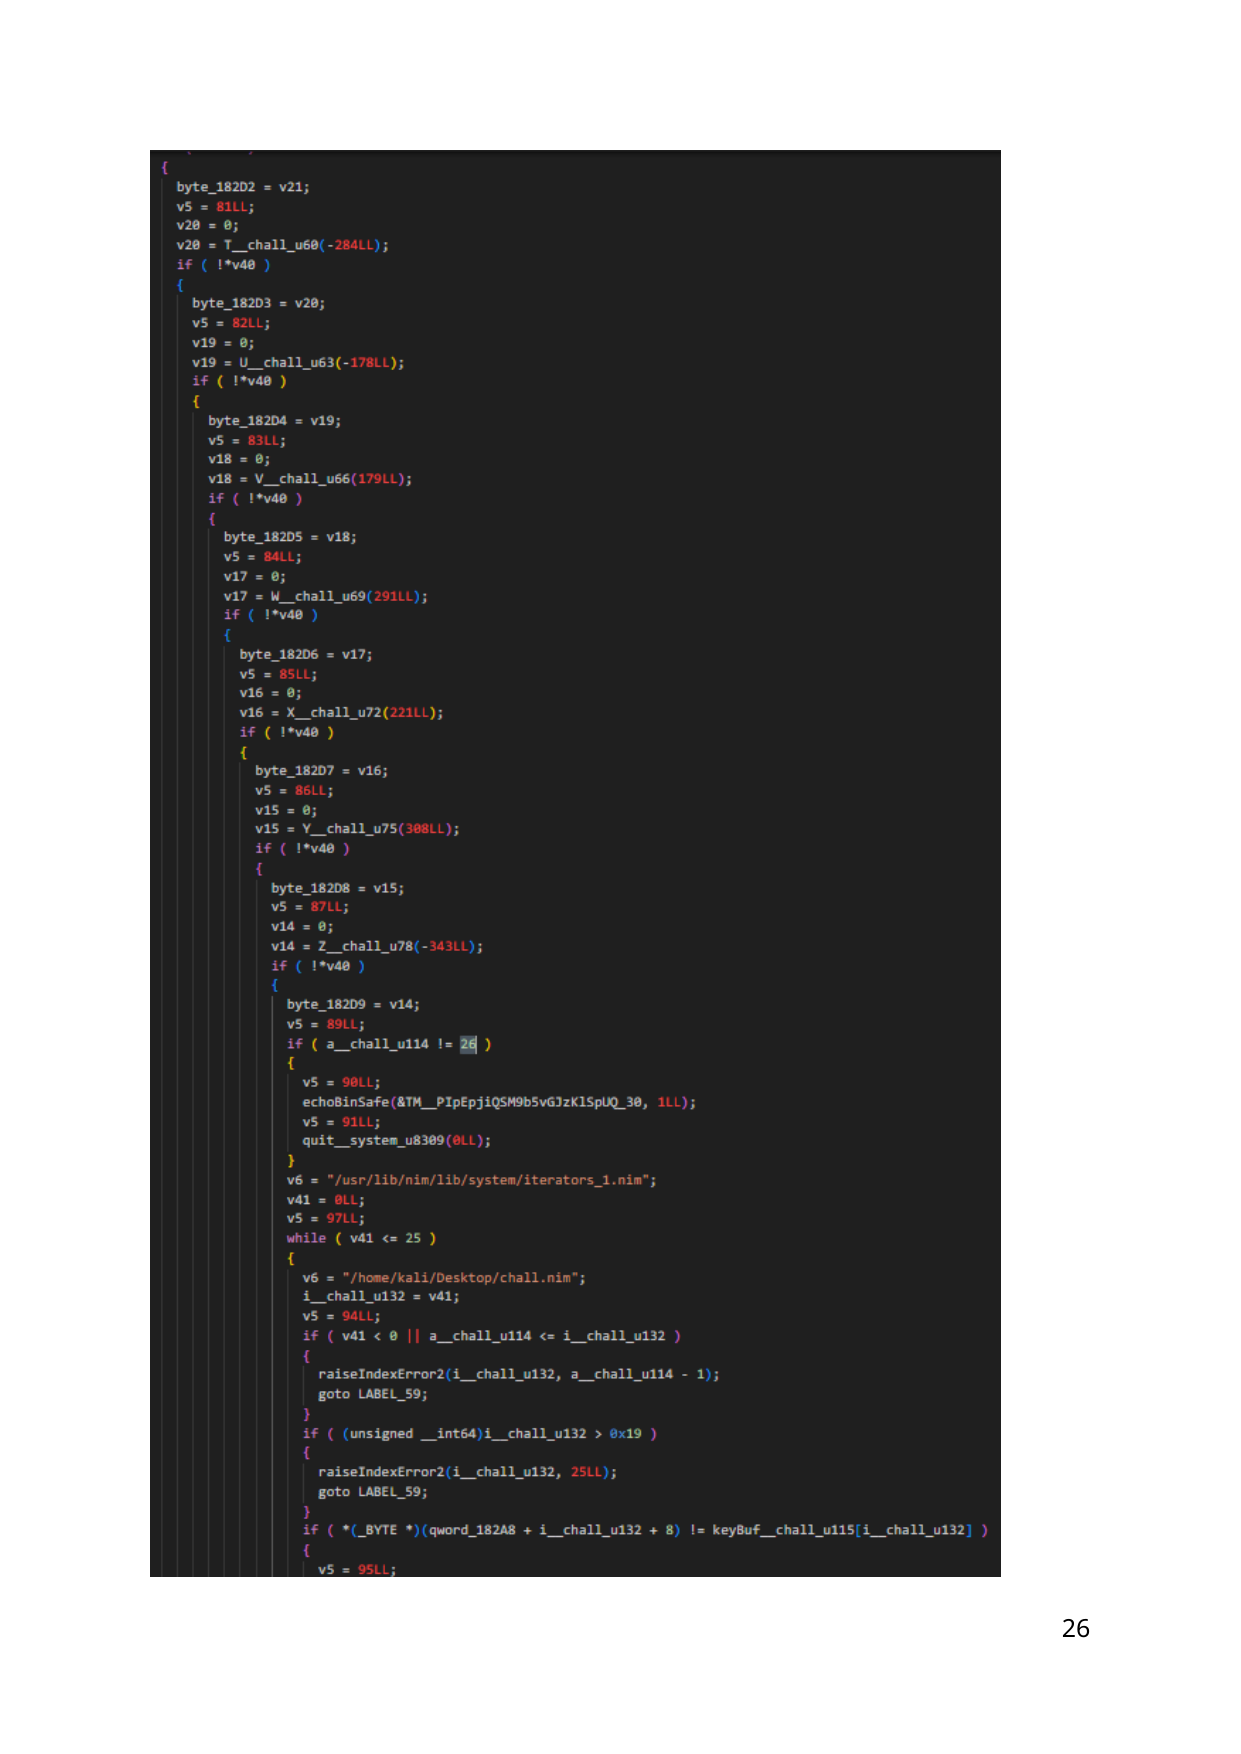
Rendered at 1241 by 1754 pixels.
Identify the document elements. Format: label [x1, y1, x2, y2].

picture [150, 150, 1001, 1577]
